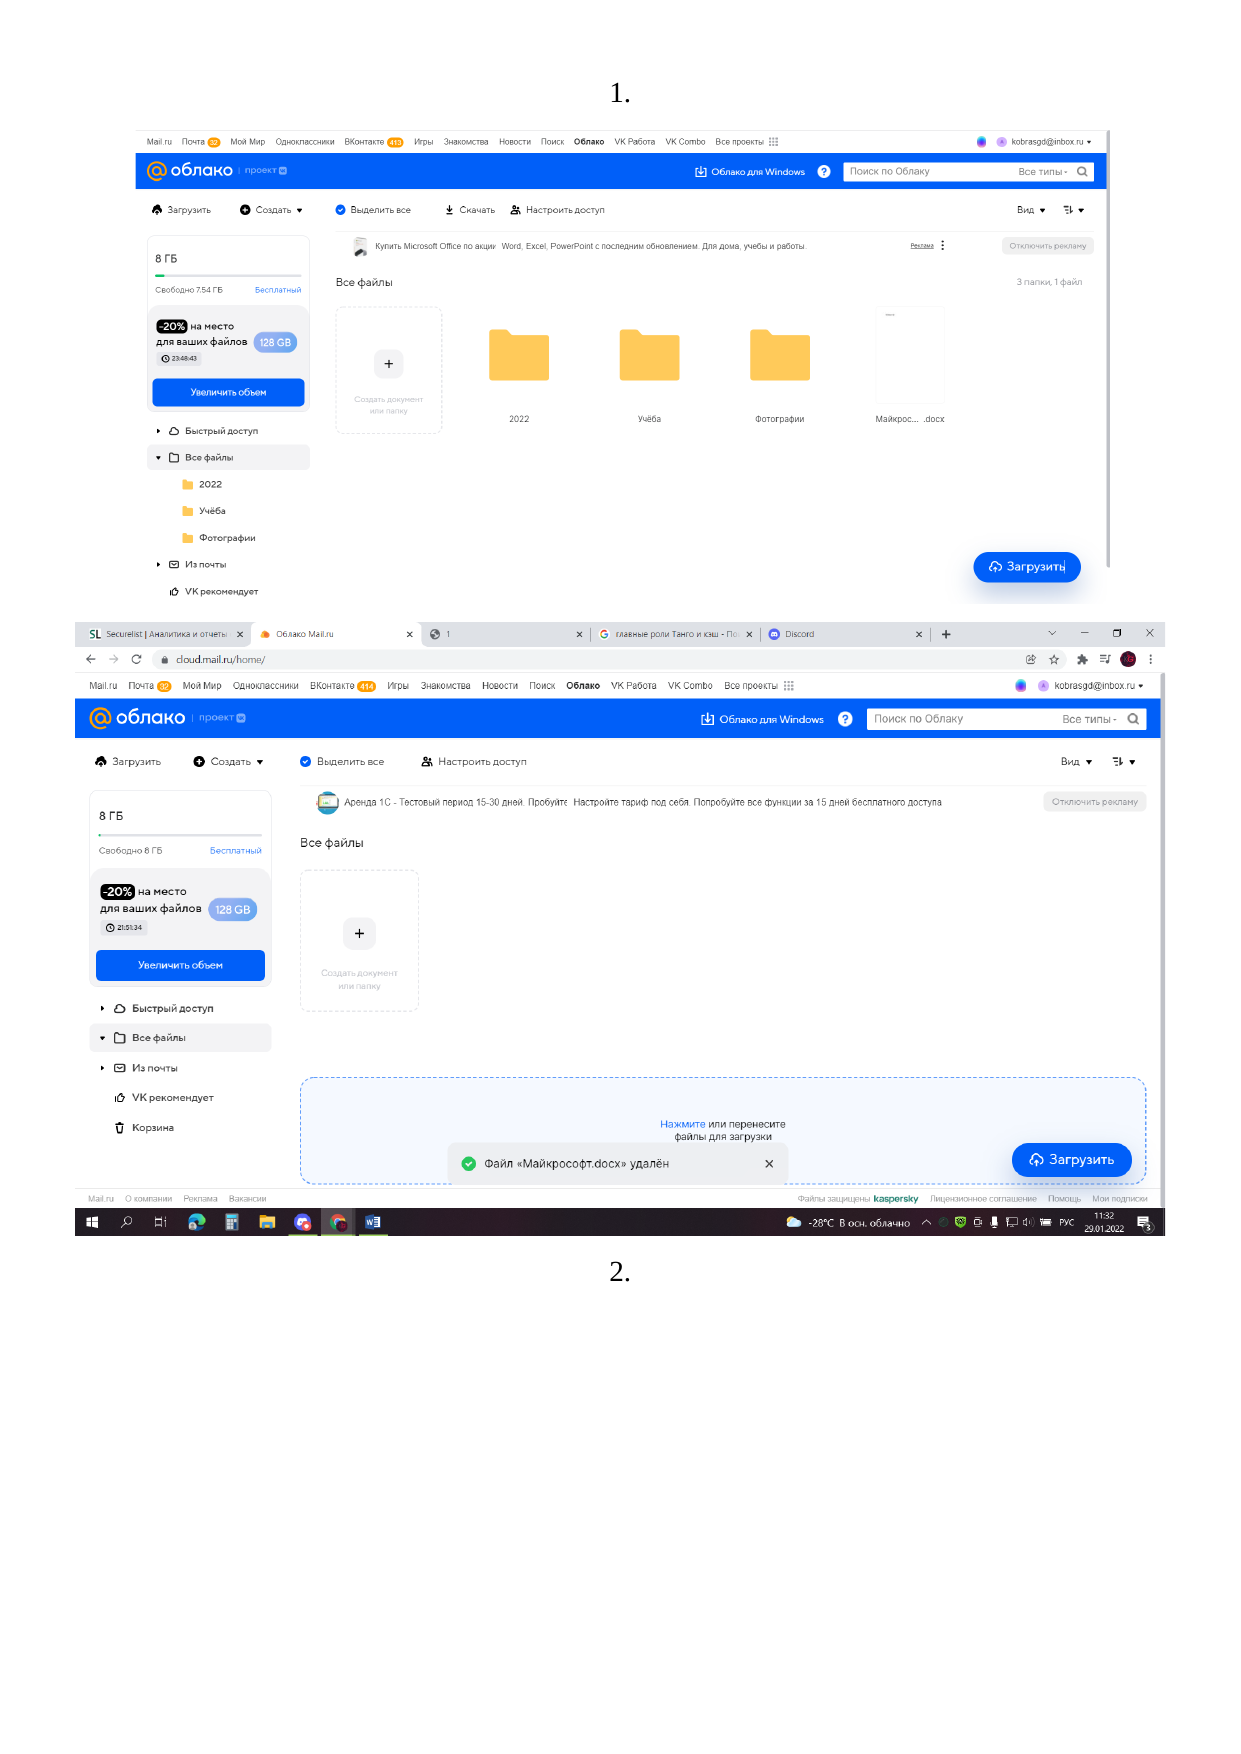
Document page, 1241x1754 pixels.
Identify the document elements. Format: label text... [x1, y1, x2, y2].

text 2. [75, 1254, 1165, 1288]
picture [75, 622, 1166, 1236]
picture [135, 127, 1110, 604]
text 1. [75, 75, 1165, 108]
